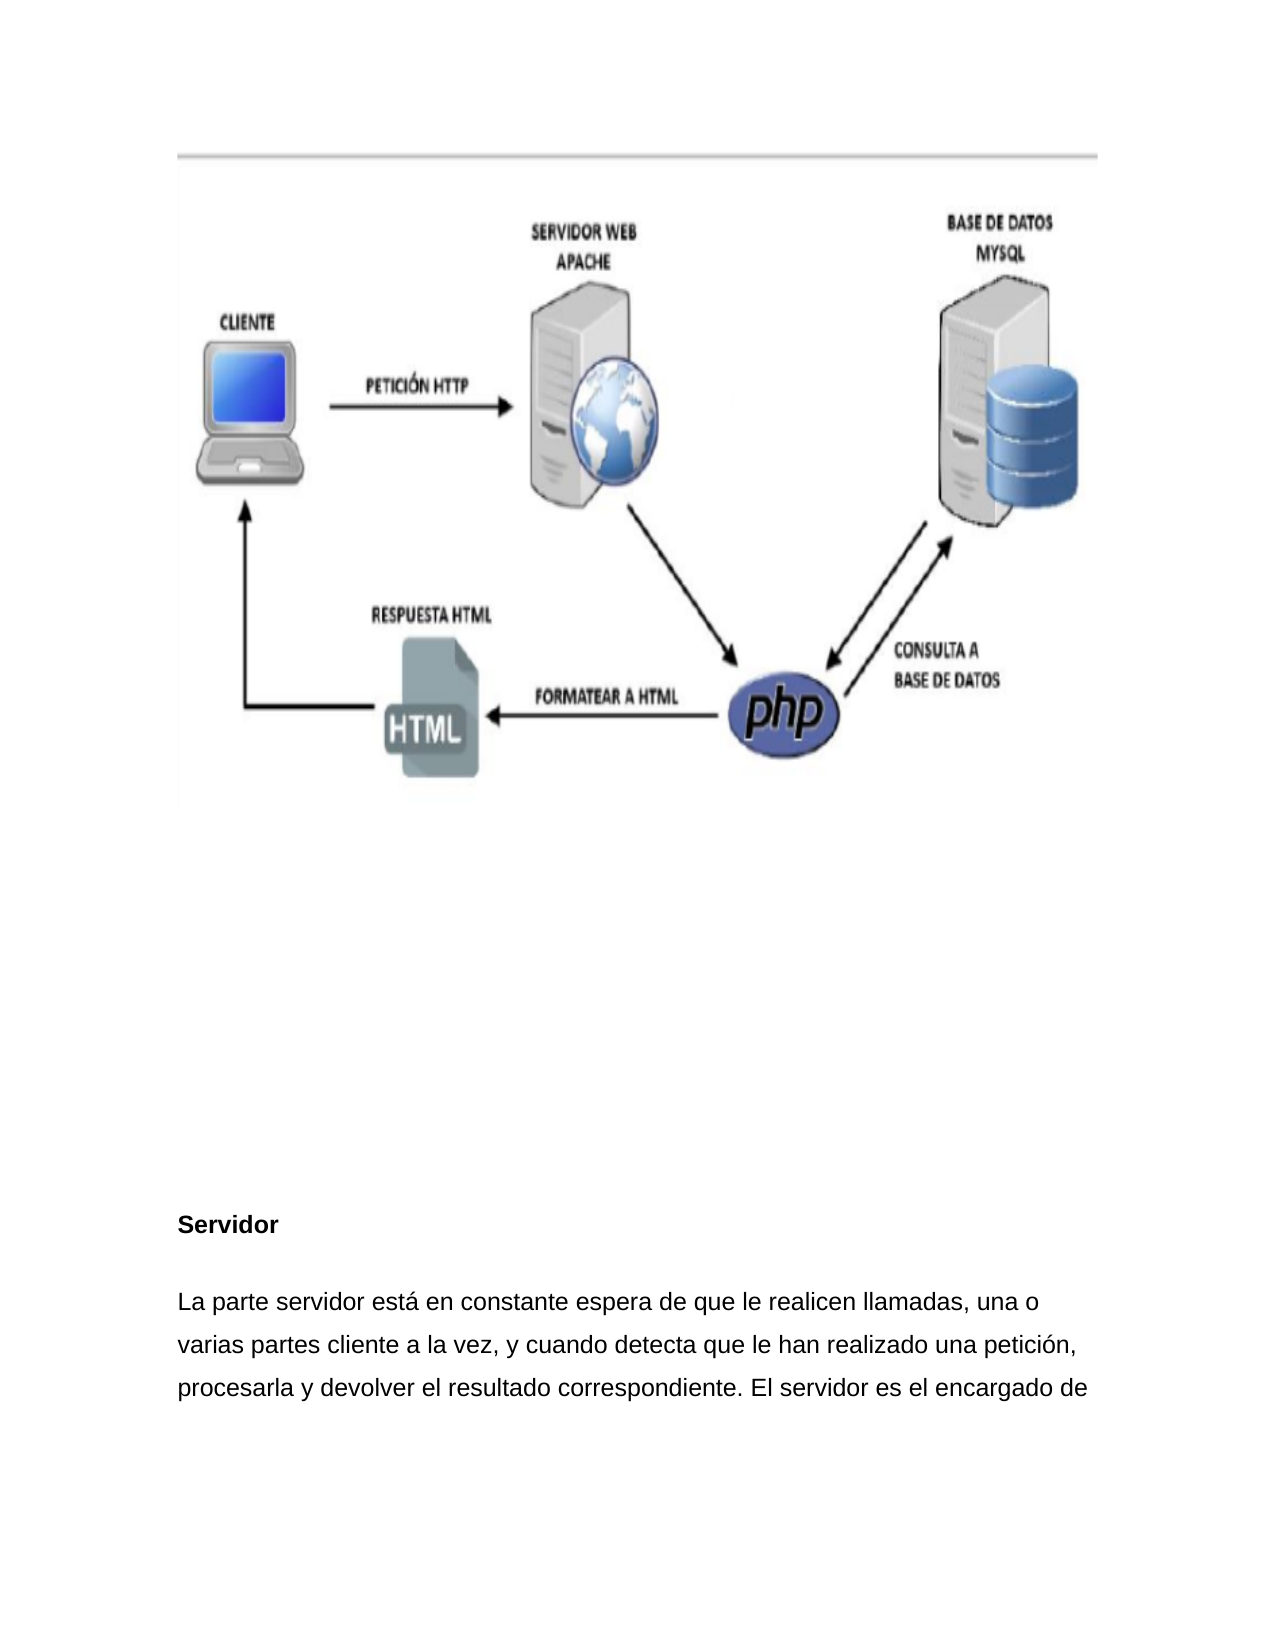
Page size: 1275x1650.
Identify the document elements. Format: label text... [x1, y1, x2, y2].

text Servidor [177, 1211, 1098, 1239]
text varias partes cliente a la vez, y cuando detecta que le han realizado una petición, [177, 1330, 1098, 1358]
text La parte servidor está en constante espera de que le realicen llamadas, una o [177, 1287, 1098, 1315]
text procesarla y devolver el resultado correspondiente. El servidor es el encargado de [177, 1373, 1098, 1402]
picture [177, 147, 1098, 808]
